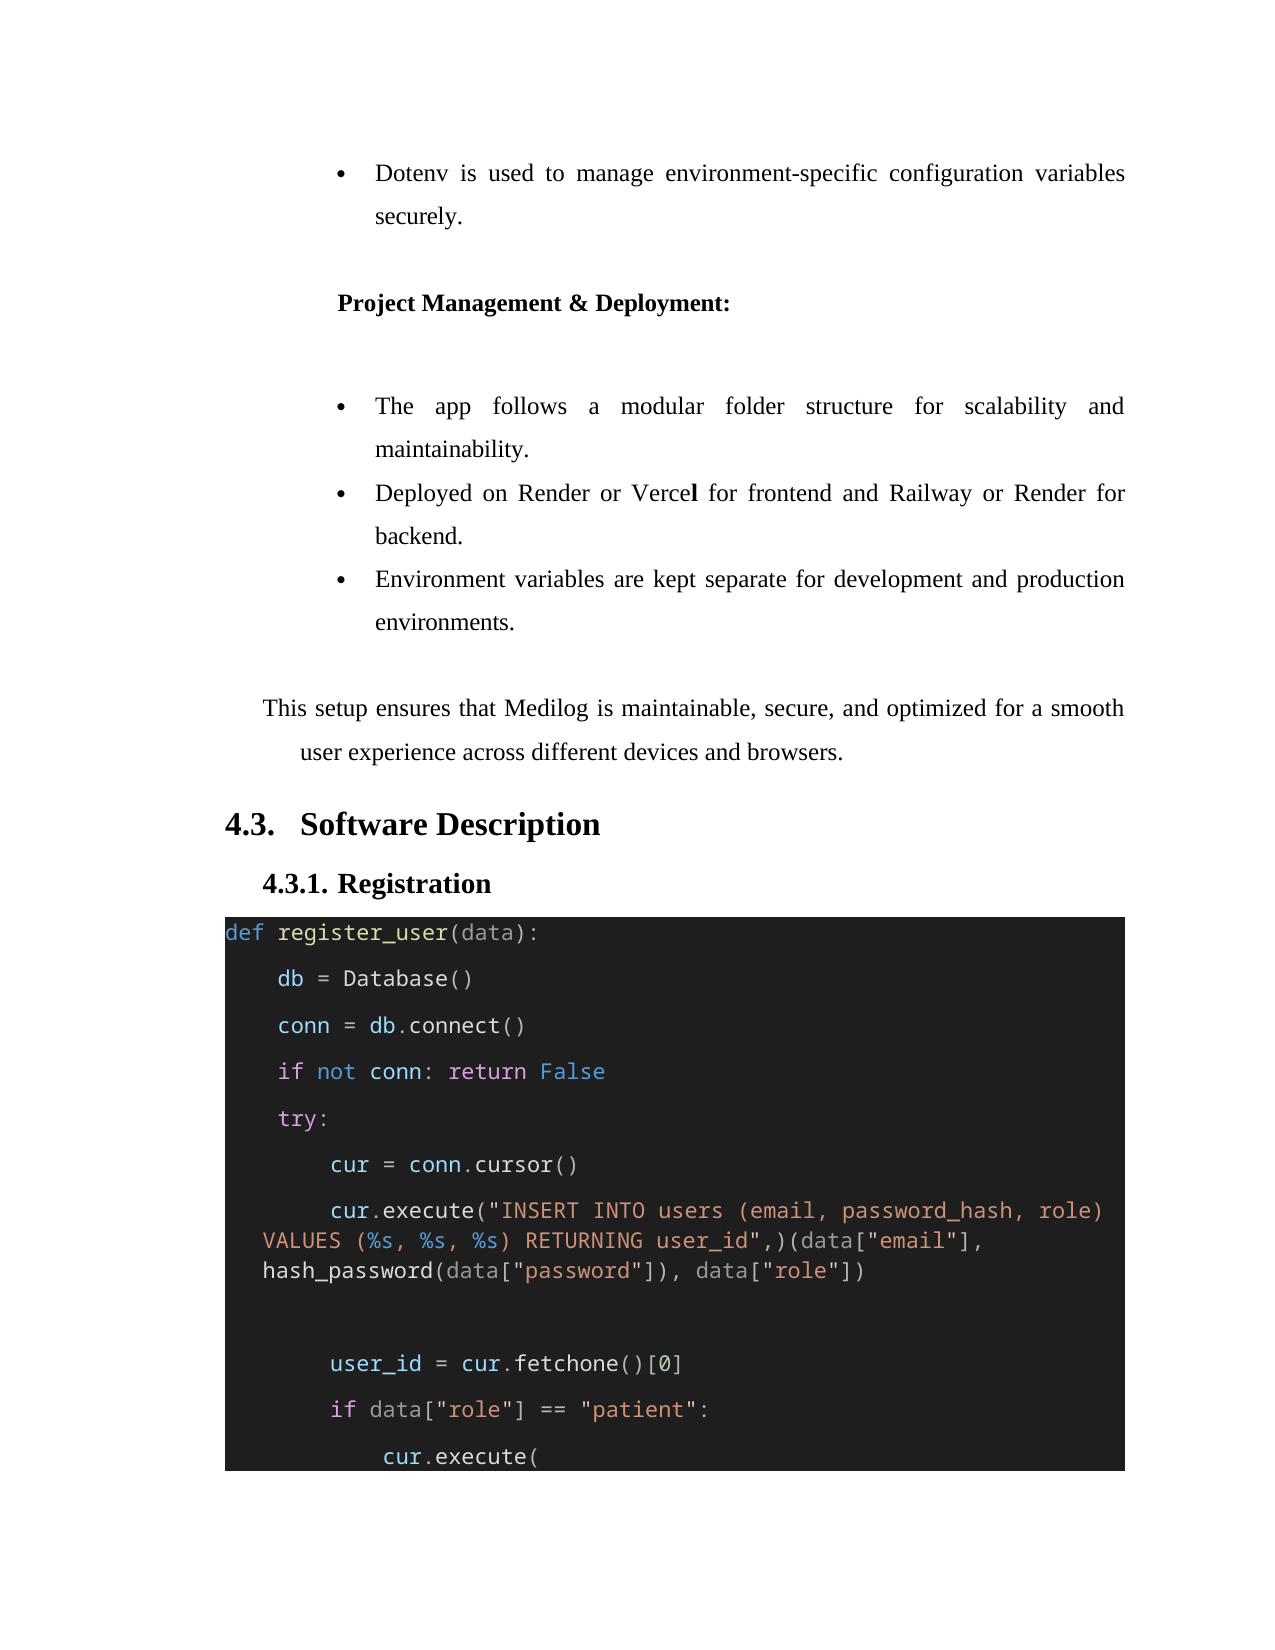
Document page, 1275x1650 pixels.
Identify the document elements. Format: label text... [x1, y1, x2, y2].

text try: [225, 1102, 1125, 1132]
text cur = conn.cursor() [225, 1149, 1125, 1179]
text if not conn: return False [225, 1056, 1125, 1086]
text cur.execute( [225, 1441, 1125, 1471]
text Project Management & Deployment: [262, 288, 1125, 317]
list Environment variables are kept separate for development and production environments. [337, 564, 1125, 636]
text cur.execute("INSERT INTO users (email, password_hash, role) VALUES (%s, %s, %s) RETURNING user_id",)(data["email"], hash_password(data["password"]), data["role"]) [225, 1195, 1125, 1285]
text This setup ensures that Medilog is maintainable, secure, and optimized for a smooth user experience across different devices and browsers. [262, 693, 1125, 765]
text db = Database() [225, 963, 1125, 993]
text user_id = cur.fetchone()[0] [225, 1348, 1125, 1378]
subtitle Software Description [225, 805, 1125, 843]
text def register_user(data): [225, 917, 1125, 946]
text conn = db.connect() [225, 1009, 1125, 1039]
list Dotenv is used to manage environment-specific configuration variables securely. [337, 158, 1125, 230]
list The app follows a modular folder structure for scalability and maintainability. [337, 391, 1125, 463]
text if data["role"] == "patient": [225, 1394, 1125, 1424]
list Deployed on Render or Vercel for frontend and Railway or Render for backend. [337, 478, 1125, 549]
subtitle Registration [262, 866, 1125, 900]
